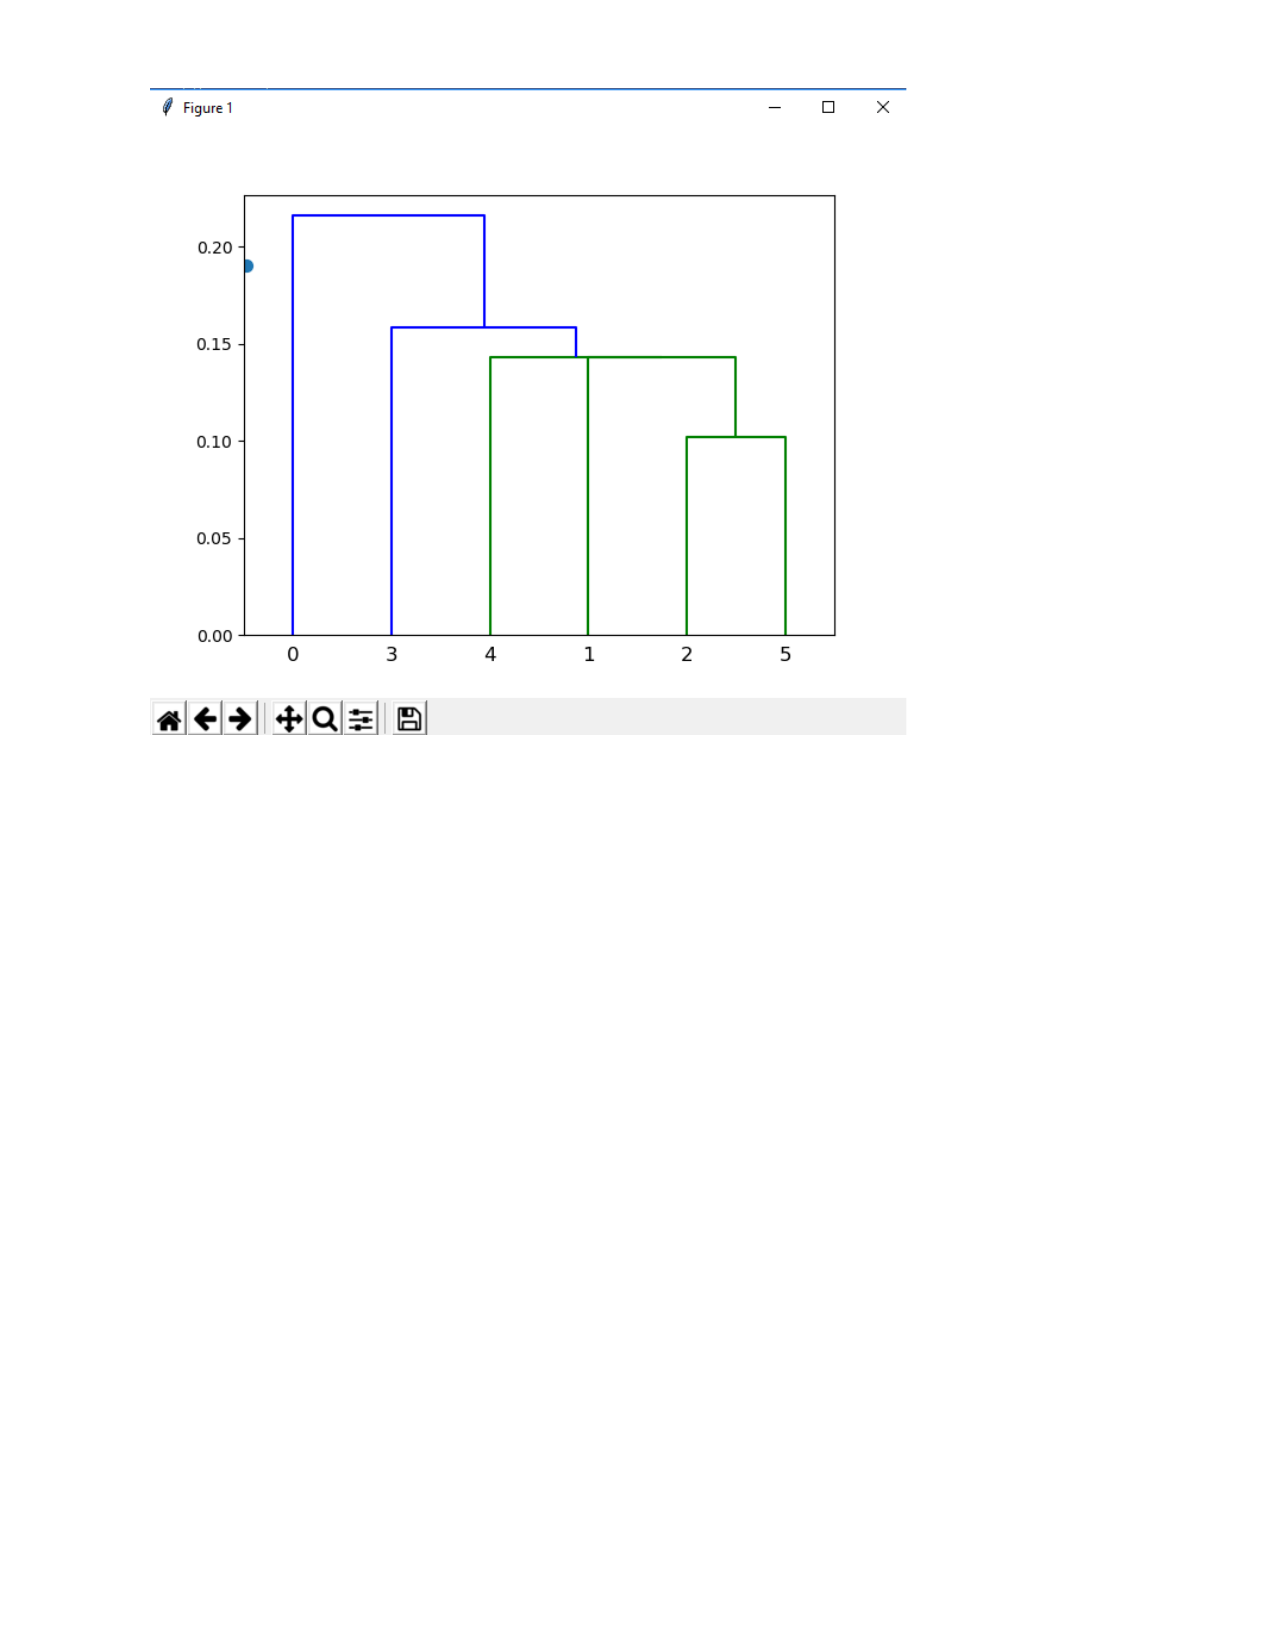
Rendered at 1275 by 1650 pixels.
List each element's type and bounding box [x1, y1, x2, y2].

picture [150, 88, 907, 735]
